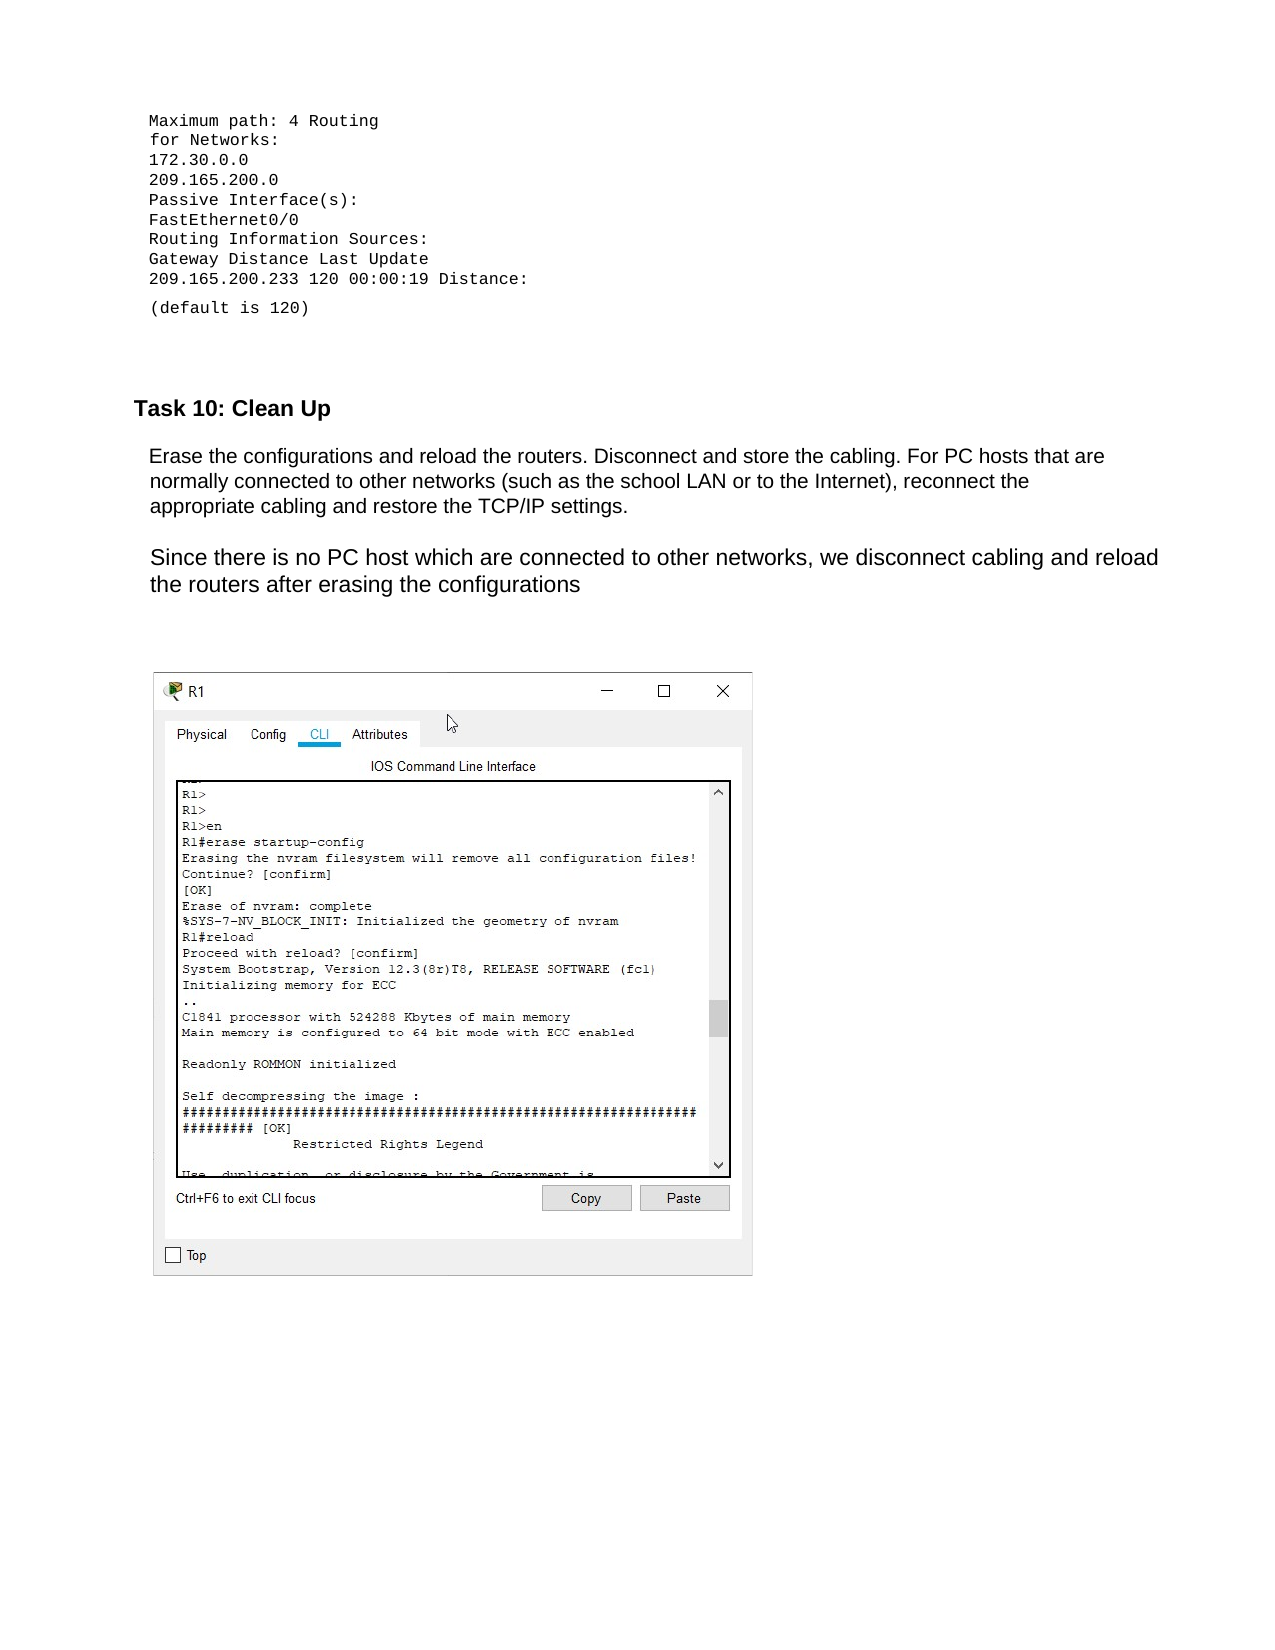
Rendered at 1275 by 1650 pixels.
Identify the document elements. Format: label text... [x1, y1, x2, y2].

text Gateway Distance Last Update [148, 251, 1181, 269]
text Passive Interface(s): [148, 191, 1181, 210]
text Routing Information Sources: [148, 231, 1181, 250]
text FastEthernet0/0 [148, 211, 1181, 230]
text Maximum path: 4 Routing for Networks: [148, 112, 380, 151]
text 209.165.200.233 120 00:00:19 Distance: (default is 120) [148, 270, 530, 319]
text 172.30.0.0 [148, 152, 1181, 171]
text 209.165.200.0 [148, 171, 1181, 190]
text Task 10: Clean Up [133, 394, 1181, 421]
picture [153, 672, 753, 1276]
text Erase the configurations and reload the routers. Disconnect and store the cabling. For PC hosts that are normally connected to other networks (such as the school LAN or to the Internet), reconnect the appropriate cabling and restore the TCP/IP settings. [148, 444, 1125, 518]
text Since there is no PC host which are connected to other networks, we disconnect cabling and reload the routers after erasing the configurations [150, 545, 1159, 597]
